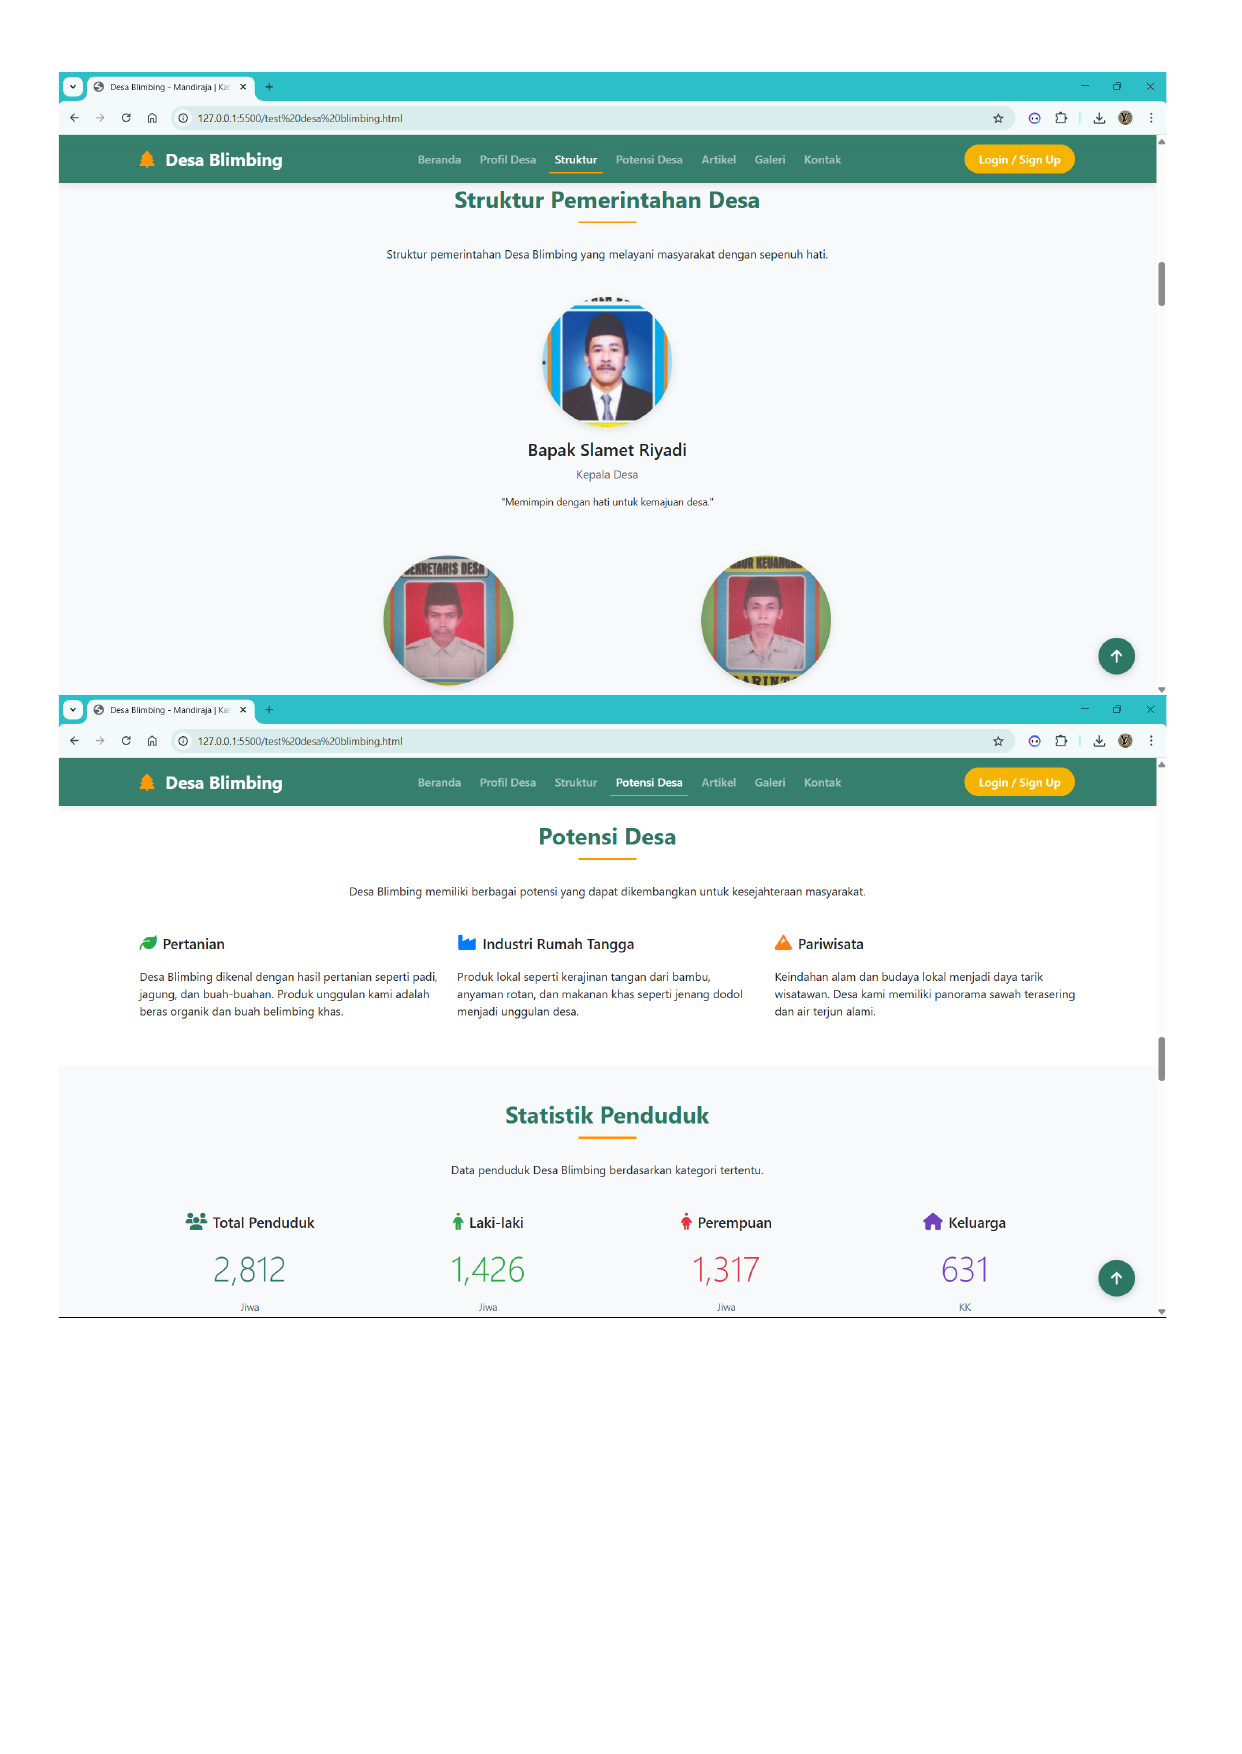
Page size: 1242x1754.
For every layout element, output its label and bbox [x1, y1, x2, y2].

picture [58, 72, 1167, 1318]
